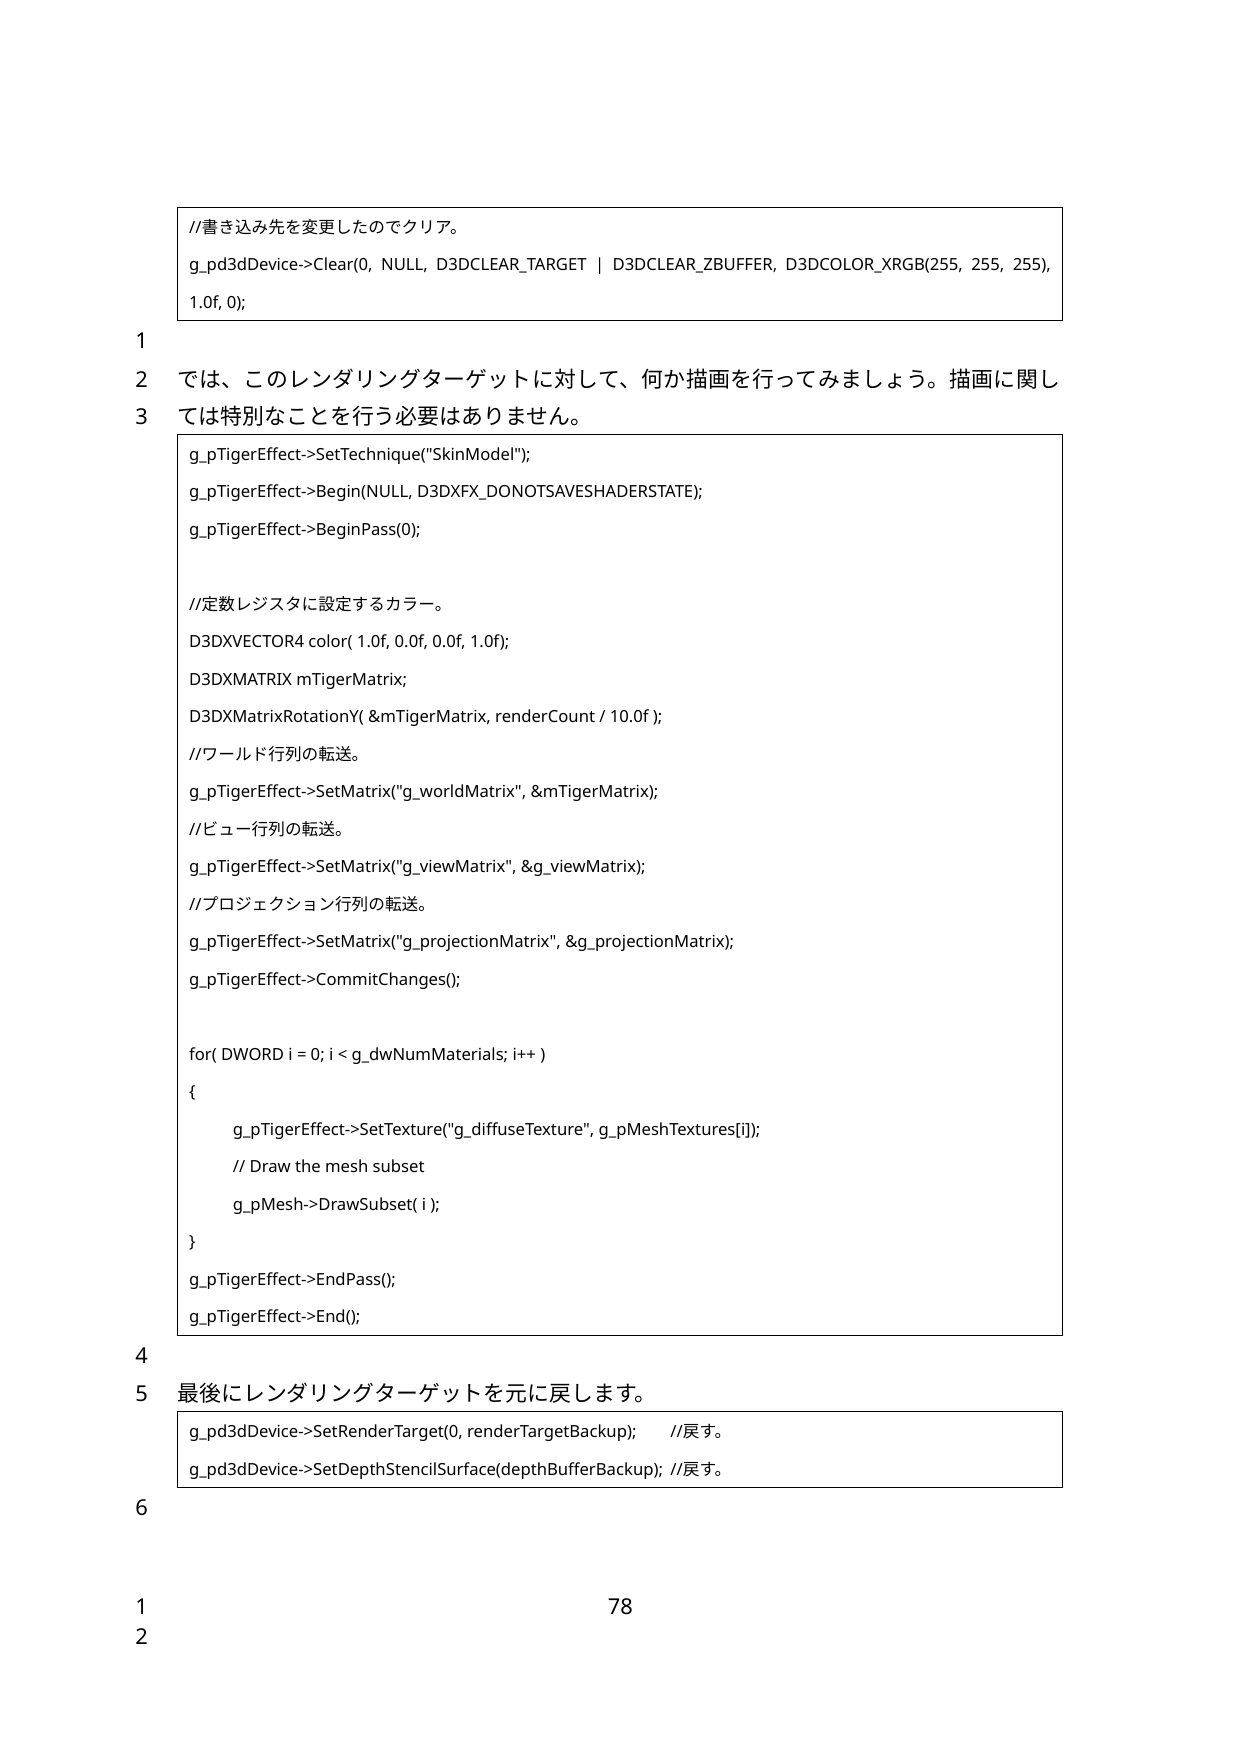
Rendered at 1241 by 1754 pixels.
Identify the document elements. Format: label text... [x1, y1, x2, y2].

table_header g_pd3dDevice->SetRenderTarget(0, renderTargetBackup); //戻す。 g_pd3dDevice->SetDepthStencilSurface(depthBufferBackup); //戻す。 [178, 1412, 1062, 1487]
text では、このレンダリングターゲットに対して、何か描画を行ってみましょう。描画に関しては特別なことを行う必要はありません。 [177, 359, 1063, 434]
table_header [178, 208, 1062, 320]
table_header g_pTigerEffect->SetTechnique("SkinModel"); g_pTigerEffect->Begin(NULL, D3DXFX_DONOTSAVESHADERSTATE); g_pTigerEffect->BeginPass(0); //定数レジスタに設定するカラー。 D3DXVECTOR4 color( 1.0f, 0.0f, 0.0f, 1.0f); D3DXMATRIX mTigerMatrix; D3DXMatrixRotationY( &mTigerMatrix, renderCount / 10.0f ); //ワールド行列の転送。 g_pTigerEffect->SetMatrix("g_worldMatrix", &mTigerMatrix); //ビュー行列の転送。 g_pTigerEffect->SetMatrix("g_viewMatrix", &g_viewMatrix); //プロジェクション行列の転送。 g_pTigerEffect->SetMatrix("g_projectionMatrix", &g_projectionMatrix); g_pTigerEffect->CommitChanges(); for( DWORD i = 0; i < g_dwNumMaterials; i++ ) { g_pTigerEffect->SetTexture("g_diffuseTexture", g_pMeshTextures[i]); // Draw the mesh subset g_pMesh->DrawSubset( i ); } g_pTigerEffect->EndPass(); g_pTigerEffect->End(); [178, 435, 1062, 1335]
text 最後にレンダリングターゲットを元に戻します。 [177, 1373, 1063, 1411]
